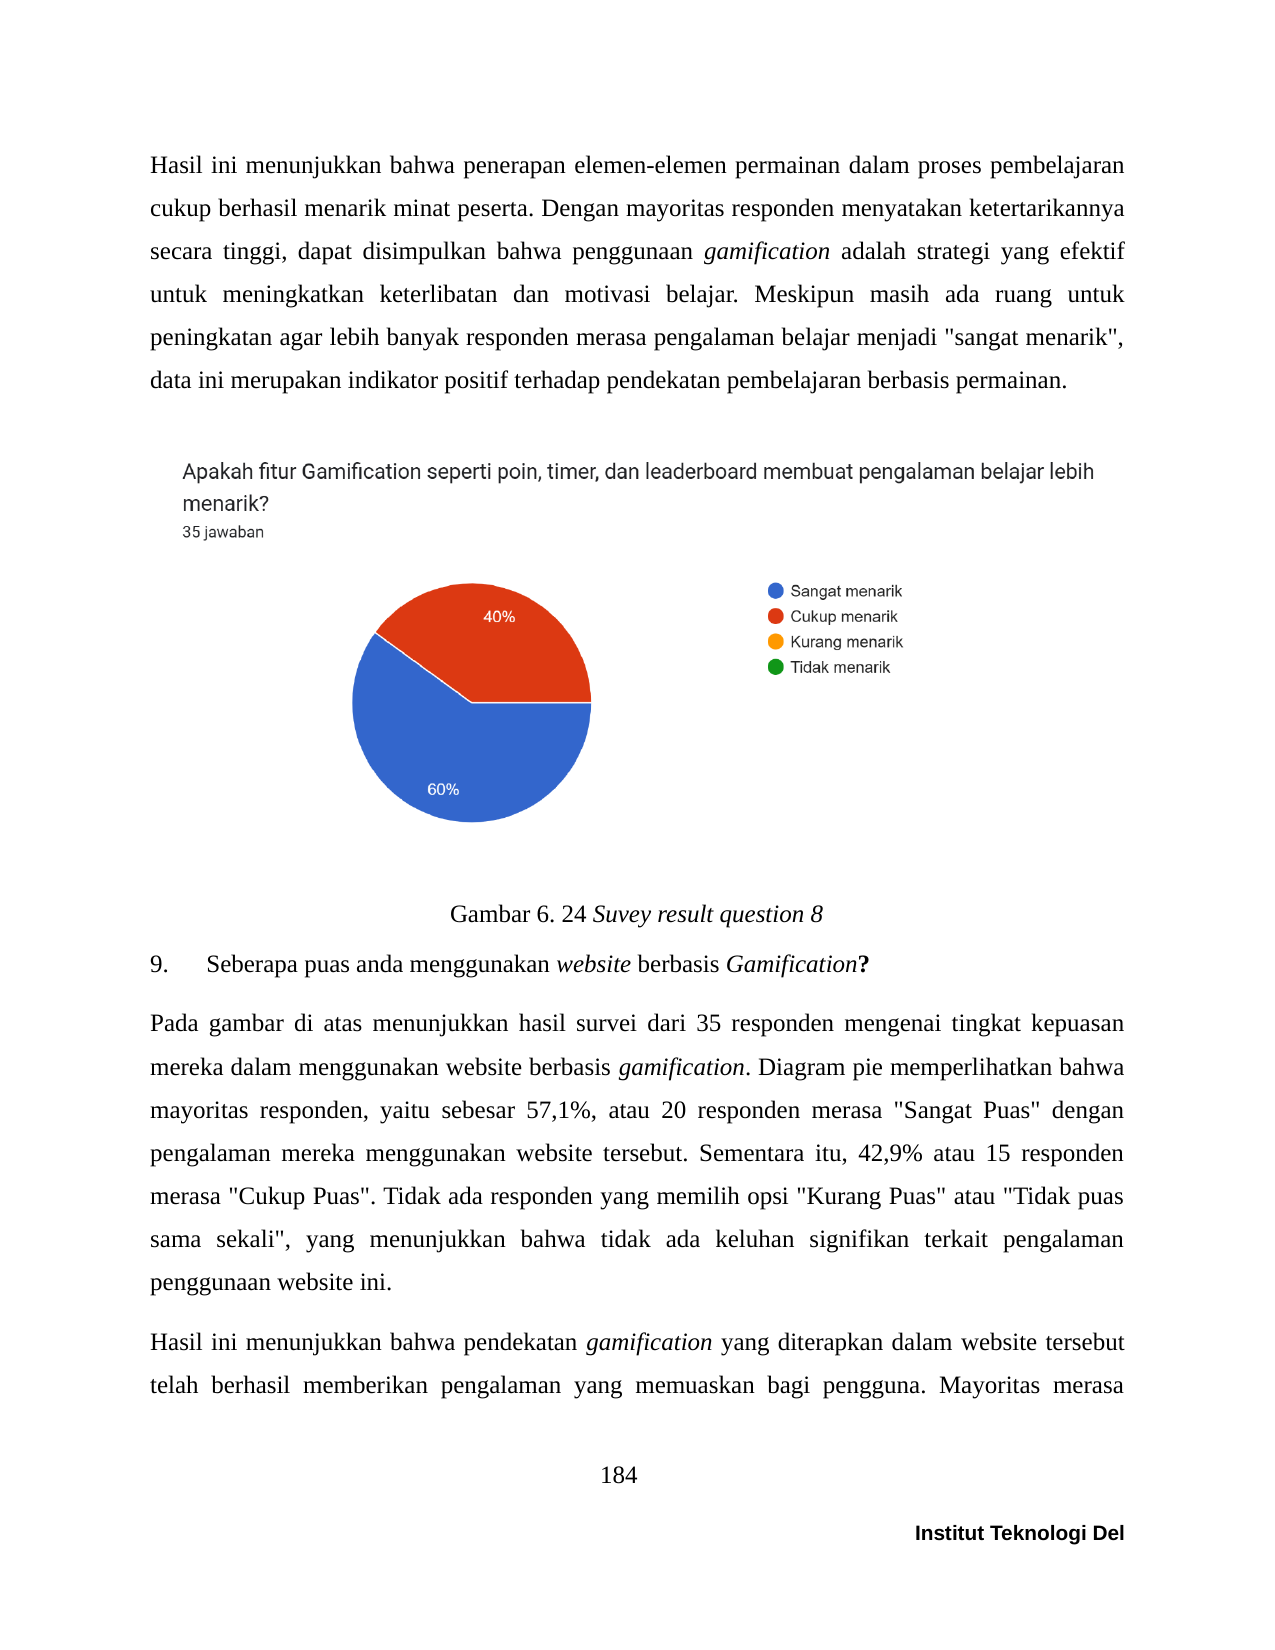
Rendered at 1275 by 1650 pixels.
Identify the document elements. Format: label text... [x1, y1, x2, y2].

picture [150, 425, 1125, 868]
list Seberapa puas anda menggunakan website berbasis Gamification? [150, 949, 1125, 977]
text Pada gambar di atas menunjukkan hasil survei dari 35 responden mengenai tingkat kepuasan mereka dalam menggunakan website berbasis gamification. Diagram pie memperlihatkan bahwa mayoritas responden, yaitu sebesar 57,1%, atau 20 responden merasa "Sangat Puas" dengan pengalaman mereka menggunakan website tersebut. Sementara itu, 42,9% atau 15 responden merasa "Cukup Puas". Tidak ada responden yang memilih opsi "Kurang Puas" atau "Tidak puas sama sekali", yang menunjukkan bahwa tidak ada keluhan signifikan terkait pengalaman penggunaan website ini. [150, 1008, 1125, 1296]
text Gambar 6. 24 Suvey result question 8 [150, 899, 1125, 928]
text Hasil ini menunjukkan bahwa penerapan elemen-elemen permainan dalam proses pembelajaran cukup berhasil menarik minat peserta. Dengan mayoritas responden menyatakan ketertarikannya secara tinggi, dapat disimpulkan bahwa penggunaan gamification adalah strategi yang efektif untuk meningkatkan keterlibatan dan motivasi belajar. Meskipun masih ada ruang untuk peningkatan agar lebih banyak responden merasa pengalaman belajar menjadi "sangat menarik", data ini merupakan indikator positif terhadap pendekatan pembelajaran berbasis permainan. [150, 150, 1125, 394]
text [150, 1327, 1125, 1399]
